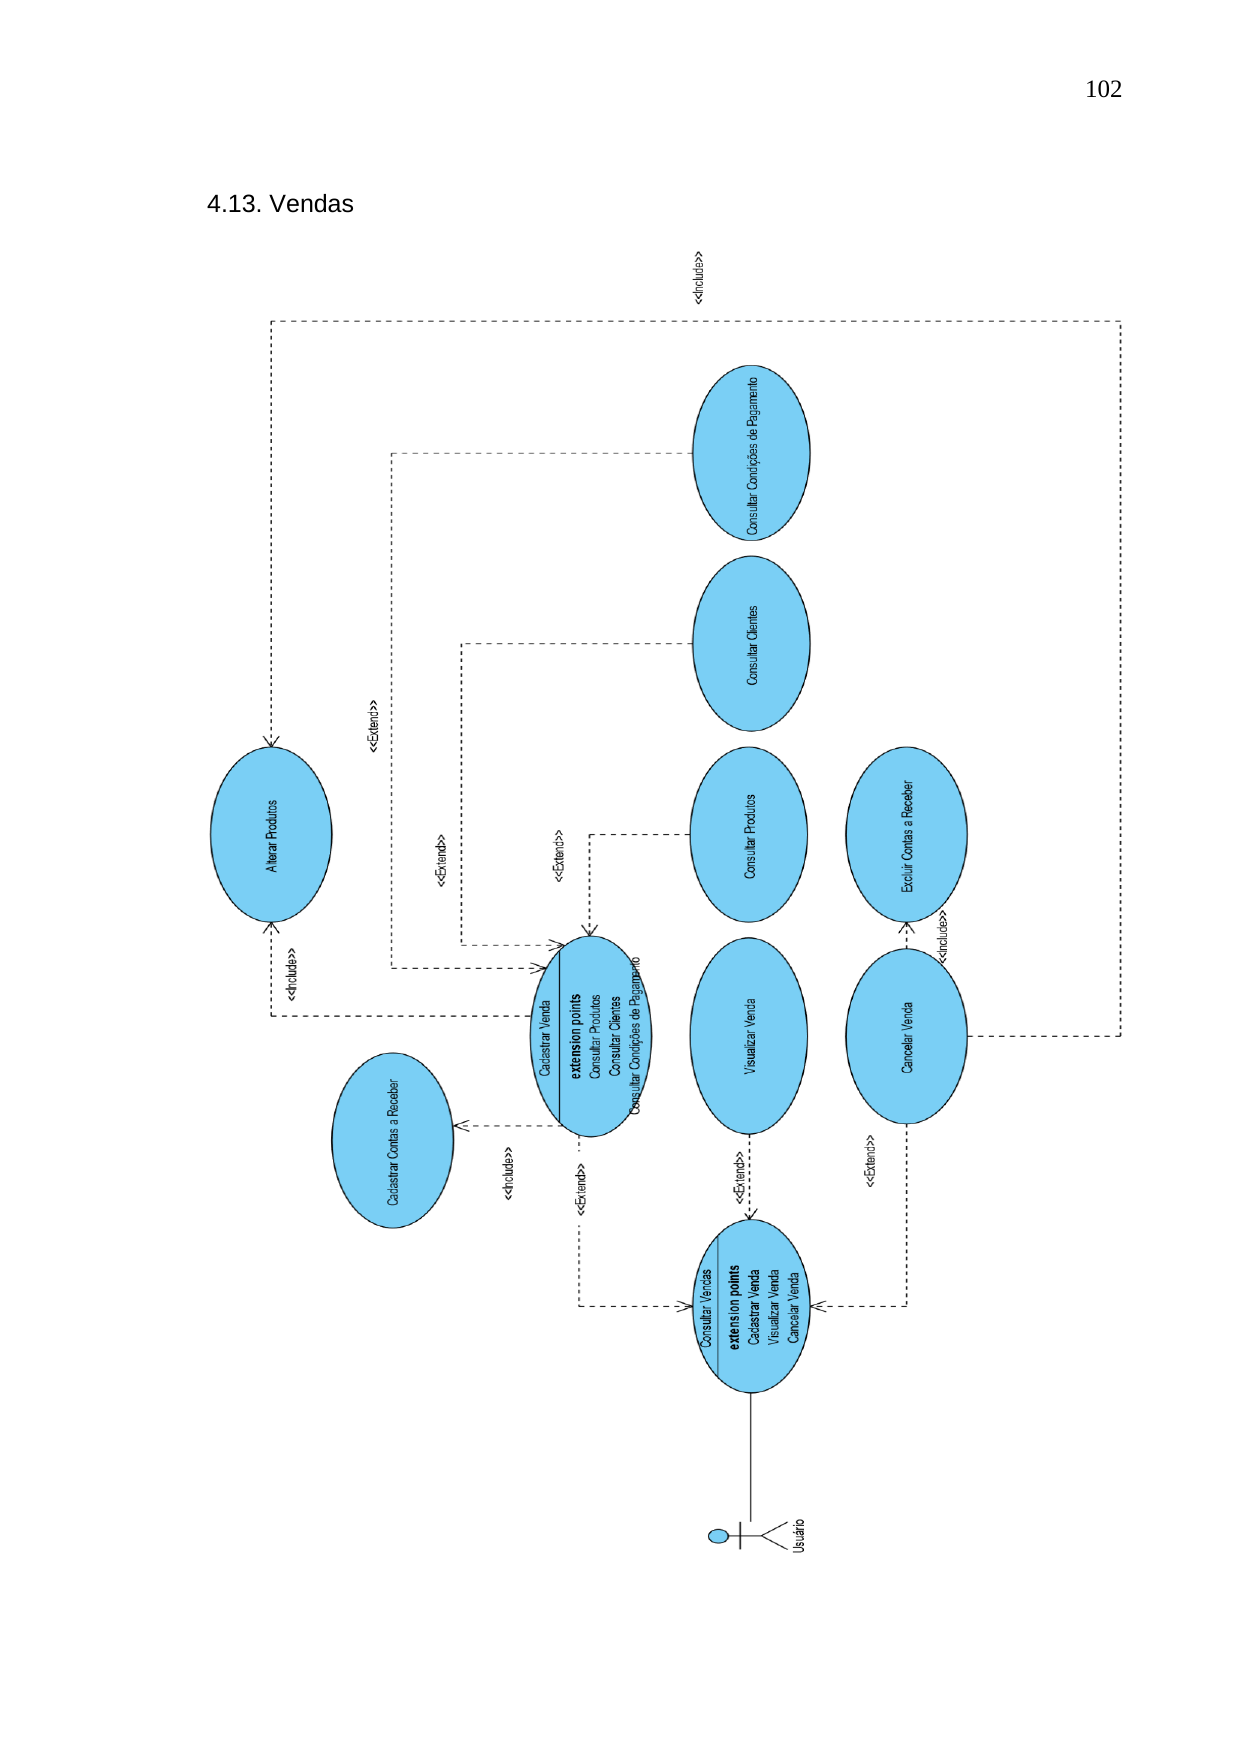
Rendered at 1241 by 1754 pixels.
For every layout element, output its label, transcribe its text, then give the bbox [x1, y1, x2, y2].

subtitle 4.13. Vendas [207, 189, 1122, 217]
picture [209, 235, 1124, 1563]
